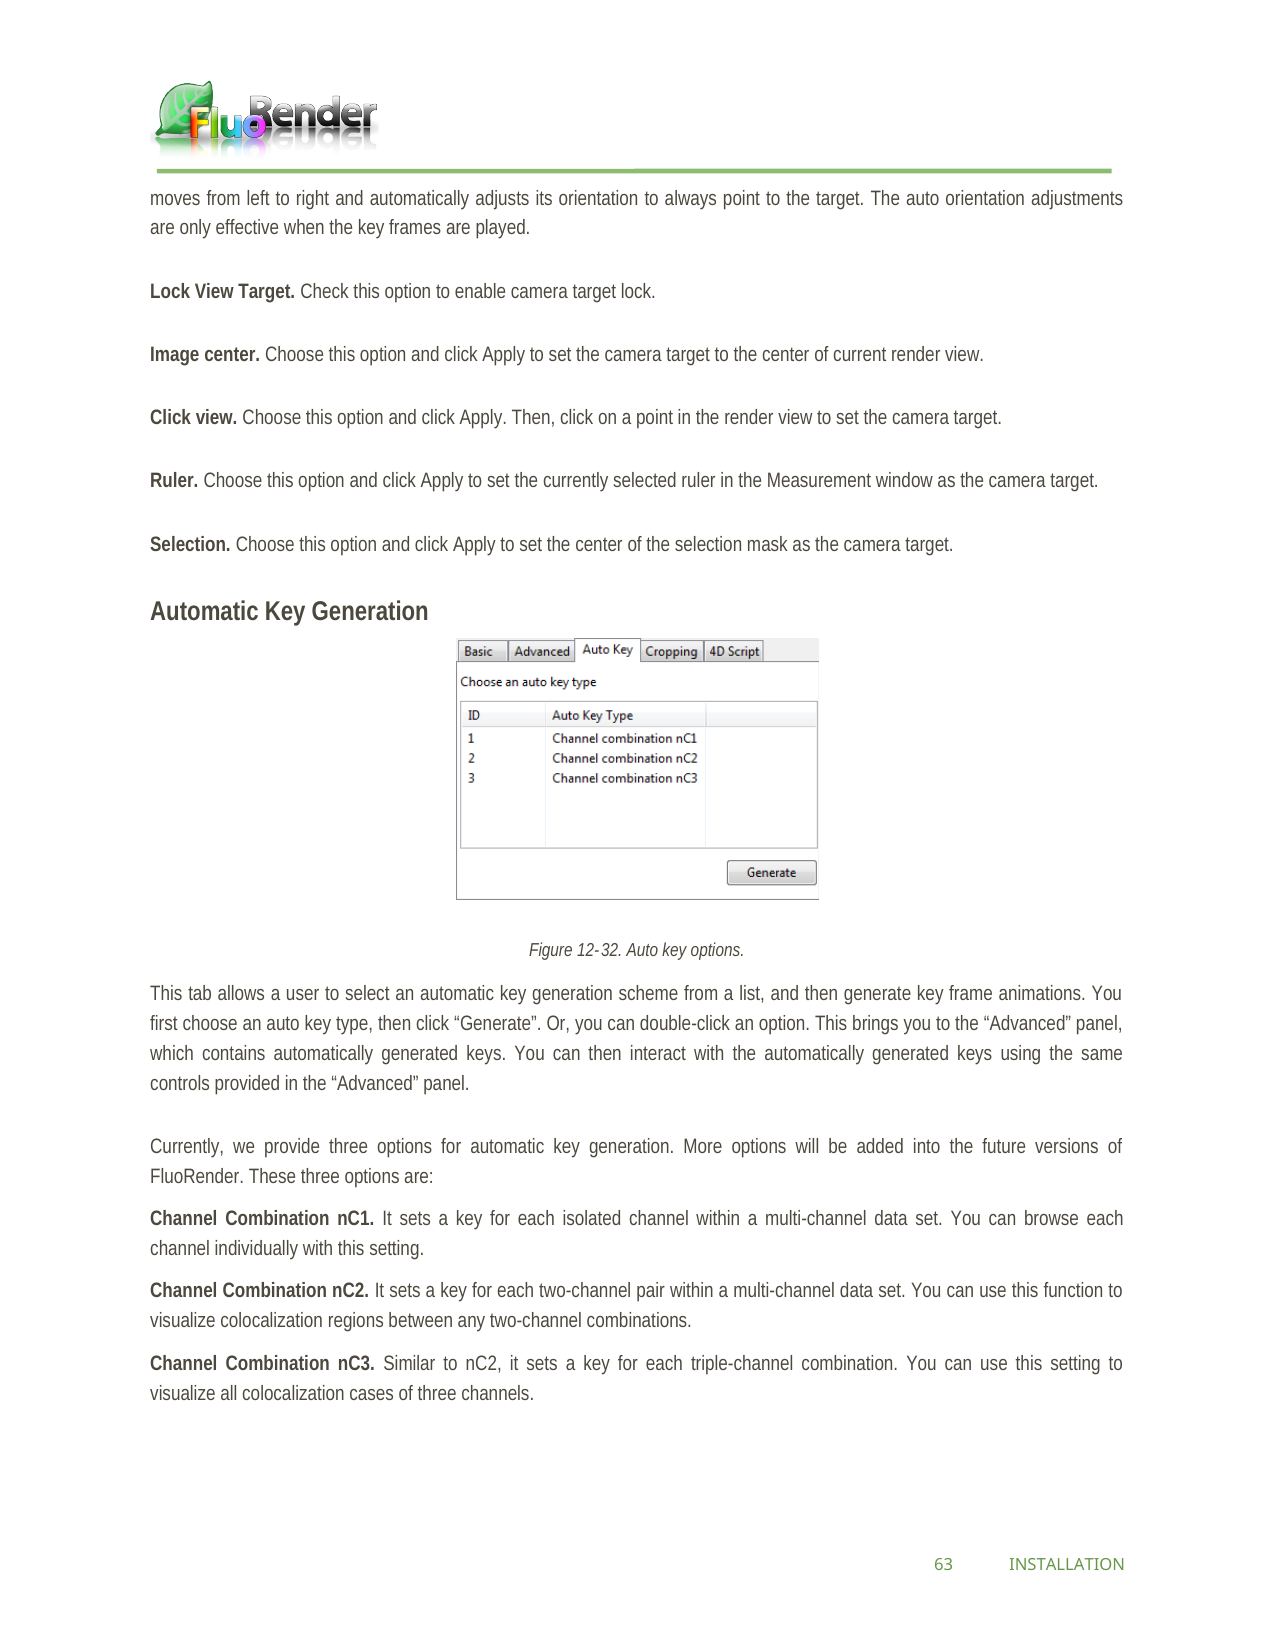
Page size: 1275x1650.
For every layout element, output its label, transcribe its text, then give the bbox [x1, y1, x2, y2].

text Ruler. Choose this option and click Apply to set the currently selected ruler in the Measurement window as the camera target. [150, 468, 1125, 492]
picture [150, 75, 379, 162]
text Selection. Choose this option and click Apply to set the center of the selection mask as the camera target. [150, 531, 1125, 555]
text Image center. Choose this option and click Apply to set the camera target to the center of current render view. [150, 342, 1125, 366]
text This tab allows a user to select an automatic key generation scheme from a list, and then generate key frame animations. You first choose an auto key type, then click “Generate”. Or, you can double-click an option. This brings you to the “Advanced” panel, which contains automatically generated keys. You can then interact with the automatically generated keys using the same controls provided in the “Advanced” panel. [150, 981, 1125, 1094]
subtitle Automatic Key Generation [150, 595, 1125, 626]
text Channel Combination nC1. It sets a key for each isolated channel within a multi-channel data set. You can browse each channel individually with this setting. [150, 1206, 1125, 1260]
picture [456, 638, 819, 900]
text Channel Combination nC3. Similar to nC2, it sets a key for each triple-channel combination. You can use this setting to visualize all colocalization cases of three channels. [150, 1351, 1125, 1404]
text Channel Combination nC2. It sets a key for each two-channel pair within a multi-channel data set. You can use this function to visualize colocalization regions between any two-channel combinations. [150, 1278, 1125, 1332]
text Lock View Target. Check this option to enable camera target lock. [150, 278, 1125, 302]
text Click view. Choose this option and click Apply. Then, click on a point in the render view to set the camera target. [150, 405, 1125, 429]
text Currently, we provide three options for automatic key generation. More options will be added into the future versions of FluoRender. These three options are: [150, 1134, 1125, 1188]
